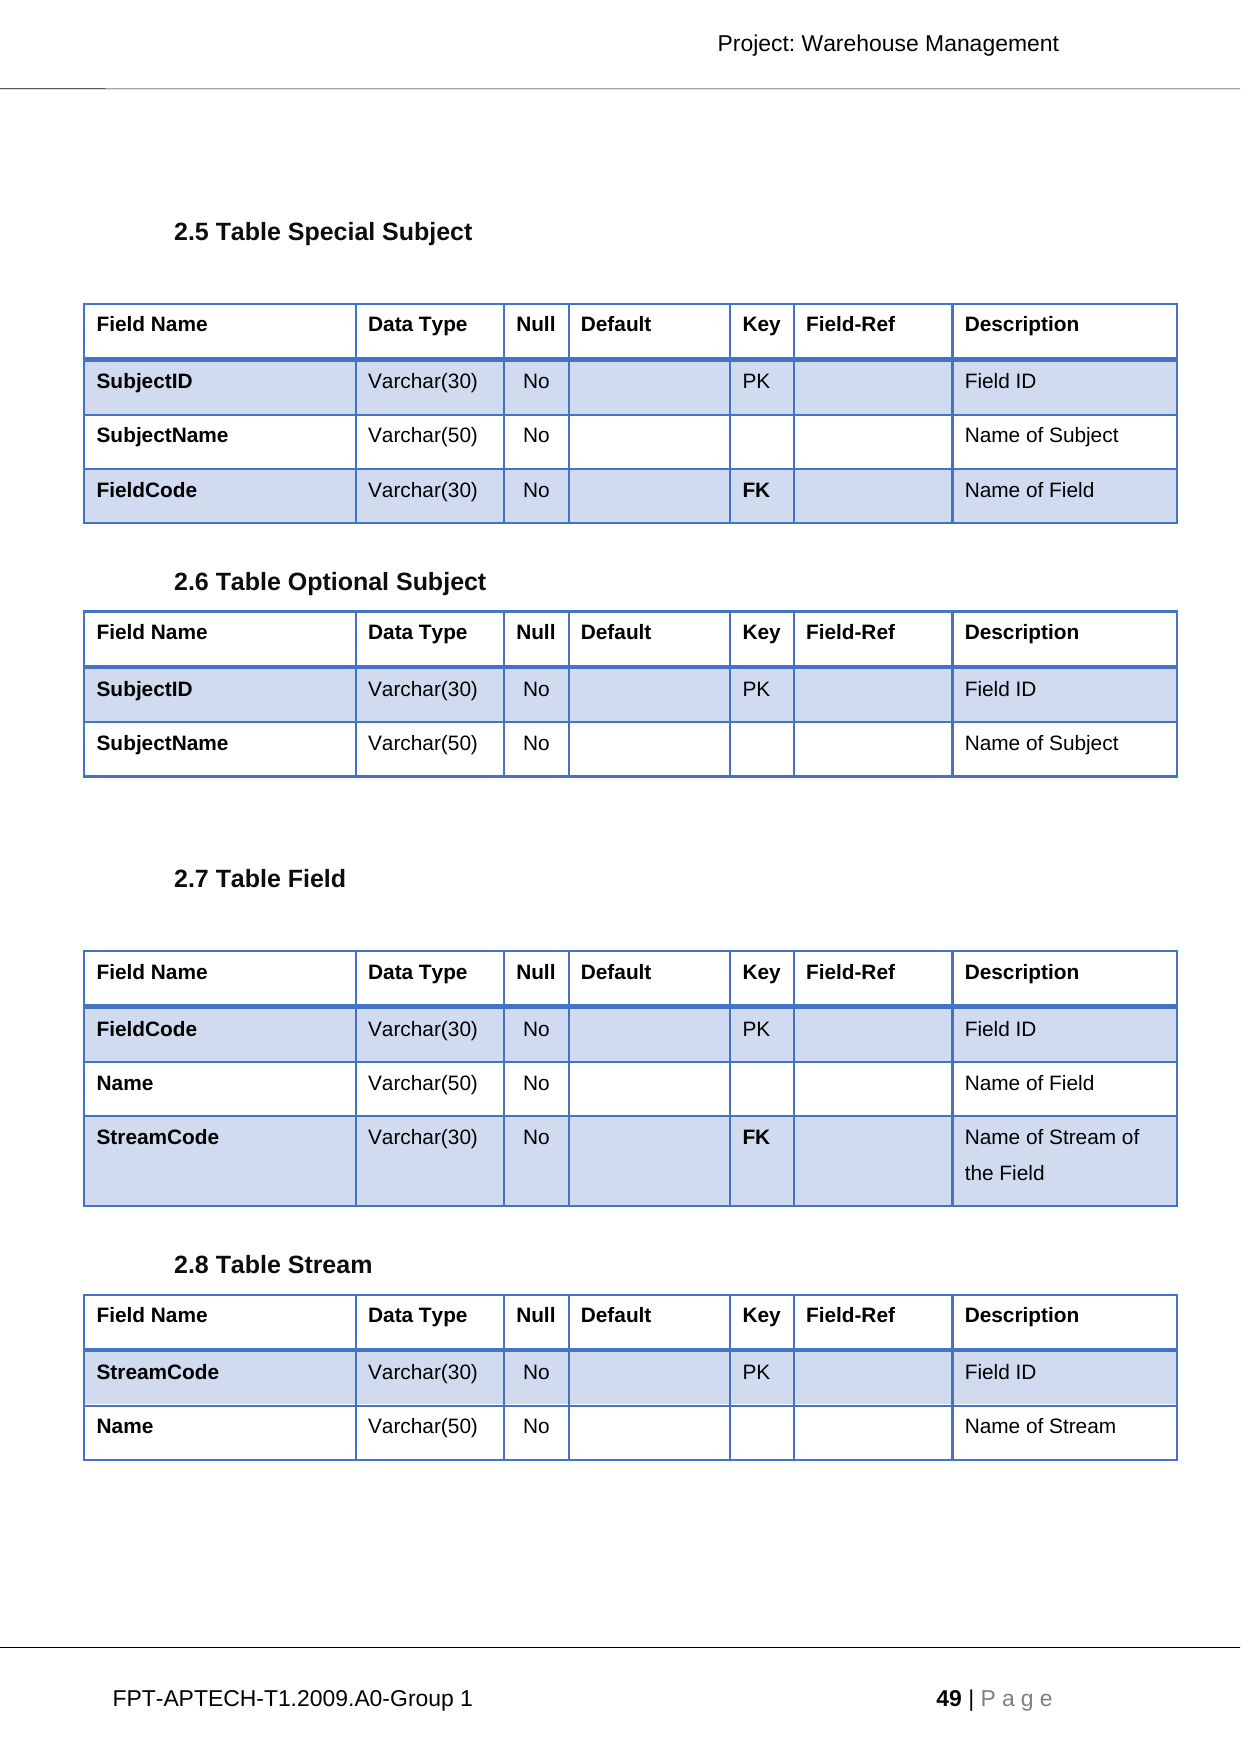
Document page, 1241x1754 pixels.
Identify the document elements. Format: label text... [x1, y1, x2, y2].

table_cell PK [731, 1009, 793, 1061]
table_cell SubjectName [85, 416, 355, 468]
table_cell No [505, 1009, 568, 1061]
table_cell No [505, 362, 568, 414]
table_cell Varchar(30) [357, 470, 503, 522]
table_header Description [954, 305, 1176, 357]
table_cell Field ID [954, 362, 1176, 414]
table_header Description [954, 613, 1176, 664]
table_cell [795, 669, 951, 721]
table_cell [795, 470, 951, 522]
table_cell [795, 1352, 951, 1404]
table_cell Varchar(50) [357, 1407, 503, 1459]
table_cell Name of Stream [954, 1407, 1176, 1459]
table_cell StreamCode [85, 1117, 355, 1205]
table_header Field Name [85, 1296, 355, 1348]
text 2.6 Table Optional Subject [112, 567, 1162, 596]
table_cell Name [85, 1407, 355, 1459]
table_header Default [570, 305, 729, 357]
table_cell [795, 723, 951, 775]
table_cell No [505, 1063, 568, 1115]
text 2.5 Table Special Subject [112, 216, 1162, 245]
table_header Field-Ref [795, 1296, 951, 1348]
table_cell Varchar(30) [357, 669, 503, 721]
table_cell Name of Field [954, 470, 1176, 522]
table_cell Name of Stream of the Field [954, 1117, 1176, 1205]
table_cell FK [731, 1117, 793, 1205]
table_cell SubjectID [85, 362, 355, 414]
table_cell PK [731, 669, 793, 721]
table_header Default [570, 952, 729, 1004]
table_cell Varchar(30) [357, 362, 503, 414]
table_cell [795, 416, 951, 468]
table_header Key [731, 305, 793, 357]
table_header Null [505, 613, 568, 664]
table_cell Varchar(30) [357, 1117, 503, 1205]
table_cell [570, 1009, 729, 1061]
table_cell [570, 1117, 729, 1205]
table_header Description [954, 952, 1176, 1004]
table_header Field-Ref [795, 305, 951, 357]
table_cell Varchar(50) [357, 723, 503, 775]
table_cell Varchar(30) [357, 1352, 503, 1404]
table_cell Varchar(30) [357, 1009, 503, 1061]
table_cell Field ID [954, 1009, 1176, 1061]
table_cell [795, 1063, 951, 1115]
table_cell No [505, 1117, 568, 1205]
table_cell FieldCode [85, 1009, 355, 1061]
table_cell [731, 416, 793, 468]
table_header Default [570, 613, 729, 664]
table_cell PK [731, 1352, 793, 1404]
table_cell FieldCode [85, 470, 355, 522]
table_cell Field ID [954, 1352, 1176, 1404]
table_cell StreamCode [85, 1352, 355, 1404]
table_header Null [505, 305, 568, 357]
table_header Data Type [357, 1296, 503, 1348]
table_cell [570, 669, 729, 721]
table_cell No [505, 470, 568, 522]
table_cell No [505, 723, 568, 775]
table_cell FK [731, 470, 793, 522]
table_cell [570, 416, 729, 468]
table_cell Name of Subject [954, 723, 1176, 775]
table_header Default [570, 1296, 729, 1348]
table_cell PK [731, 362, 793, 414]
table_header Key [731, 952, 793, 1004]
table_header Description [954, 1296, 1176, 1348]
table_header Data Type [357, 952, 503, 1004]
table_cell Varchar(50) [357, 416, 503, 468]
table_cell No [505, 416, 568, 468]
table_cell No [505, 1407, 568, 1459]
table_cell [731, 1407, 793, 1459]
table_cell Name [85, 1063, 355, 1115]
table_cell Name of Field [954, 1063, 1176, 1115]
table_header Null [505, 952, 568, 1004]
table_header Null [505, 1296, 568, 1348]
table_header Field Name [85, 613, 355, 664]
table_header Key [731, 1296, 793, 1348]
table_cell [570, 470, 729, 522]
text 2.7 Table Field [112, 864, 1162, 892]
table_header Field-Ref [795, 952, 951, 1004]
table_cell [731, 1063, 793, 1115]
table_header Key [731, 613, 793, 664]
table_cell [795, 1407, 951, 1459]
table_header Field-Ref [795, 613, 951, 664]
table_cell [570, 362, 729, 414]
table_cell [570, 1352, 729, 1404]
table_header Field Name [85, 305, 355, 357]
table_cell [570, 723, 729, 775]
table_cell SubjectID [85, 669, 355, 721]
table_cell Field ID [954, 669, 1176, 721]
table_cell Name of Subject [954, 416, 1176, 468]
table_cell Varchar(50) [357, 1063, 503, 1115]
table_header Field Name [85, 952, 355, 1004]
table_cell [795, 1009, 951, 1061]
table_cell [795, 1117, 951, 1205]
table_cell [570, 1407, 729, 1459]
table_header Data Type [357, 613, 503, 664]
table_cell [570, 1063, 729, 1115]
table_cell SubjectName [85, 723, 355, 775]
table_cell [795, 362, 951, 414]
table_cell No [505, 669, 568, 721]
table_cell No [505, 1352, 568, 1404]
table_header Data Type [357, 305, 503, 357]
text 2.8 Table Stream [112, 1250, 1162, 1279]
table_cell [731, 723, 793, 775]
